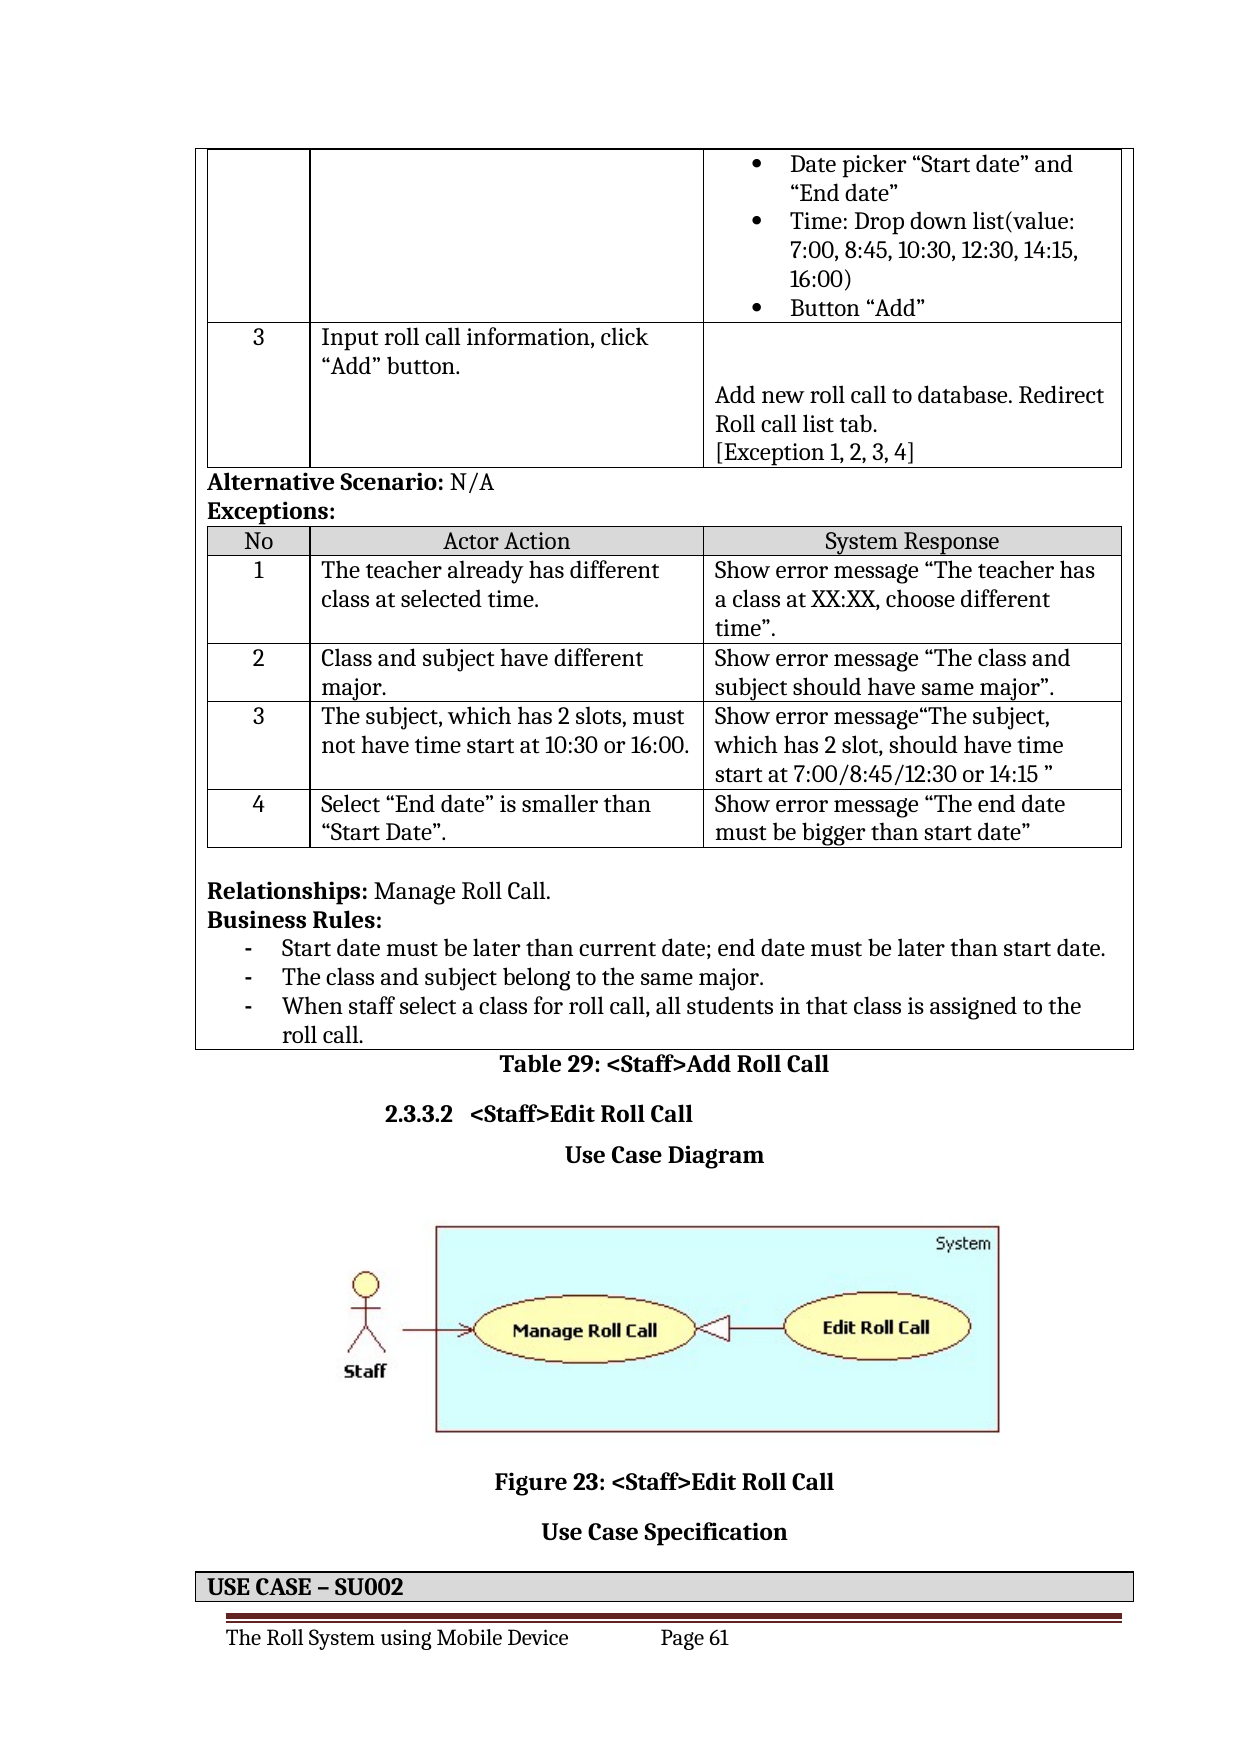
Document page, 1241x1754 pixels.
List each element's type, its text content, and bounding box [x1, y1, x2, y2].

picture [298, 1195, 1030, 1464]
subtitle Use Case Specification [207, 1518, 1122, 1546]
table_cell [196, 149, 1133, 1049]
table_header USE CASE – SU002 [196, 1573, 1133, 1601]
subtitle Use Case Diagram [207, 1141, 1122, 1170]
subtitle <Staff>Edit Roll Call [385, 1100, 1122, 1129]
